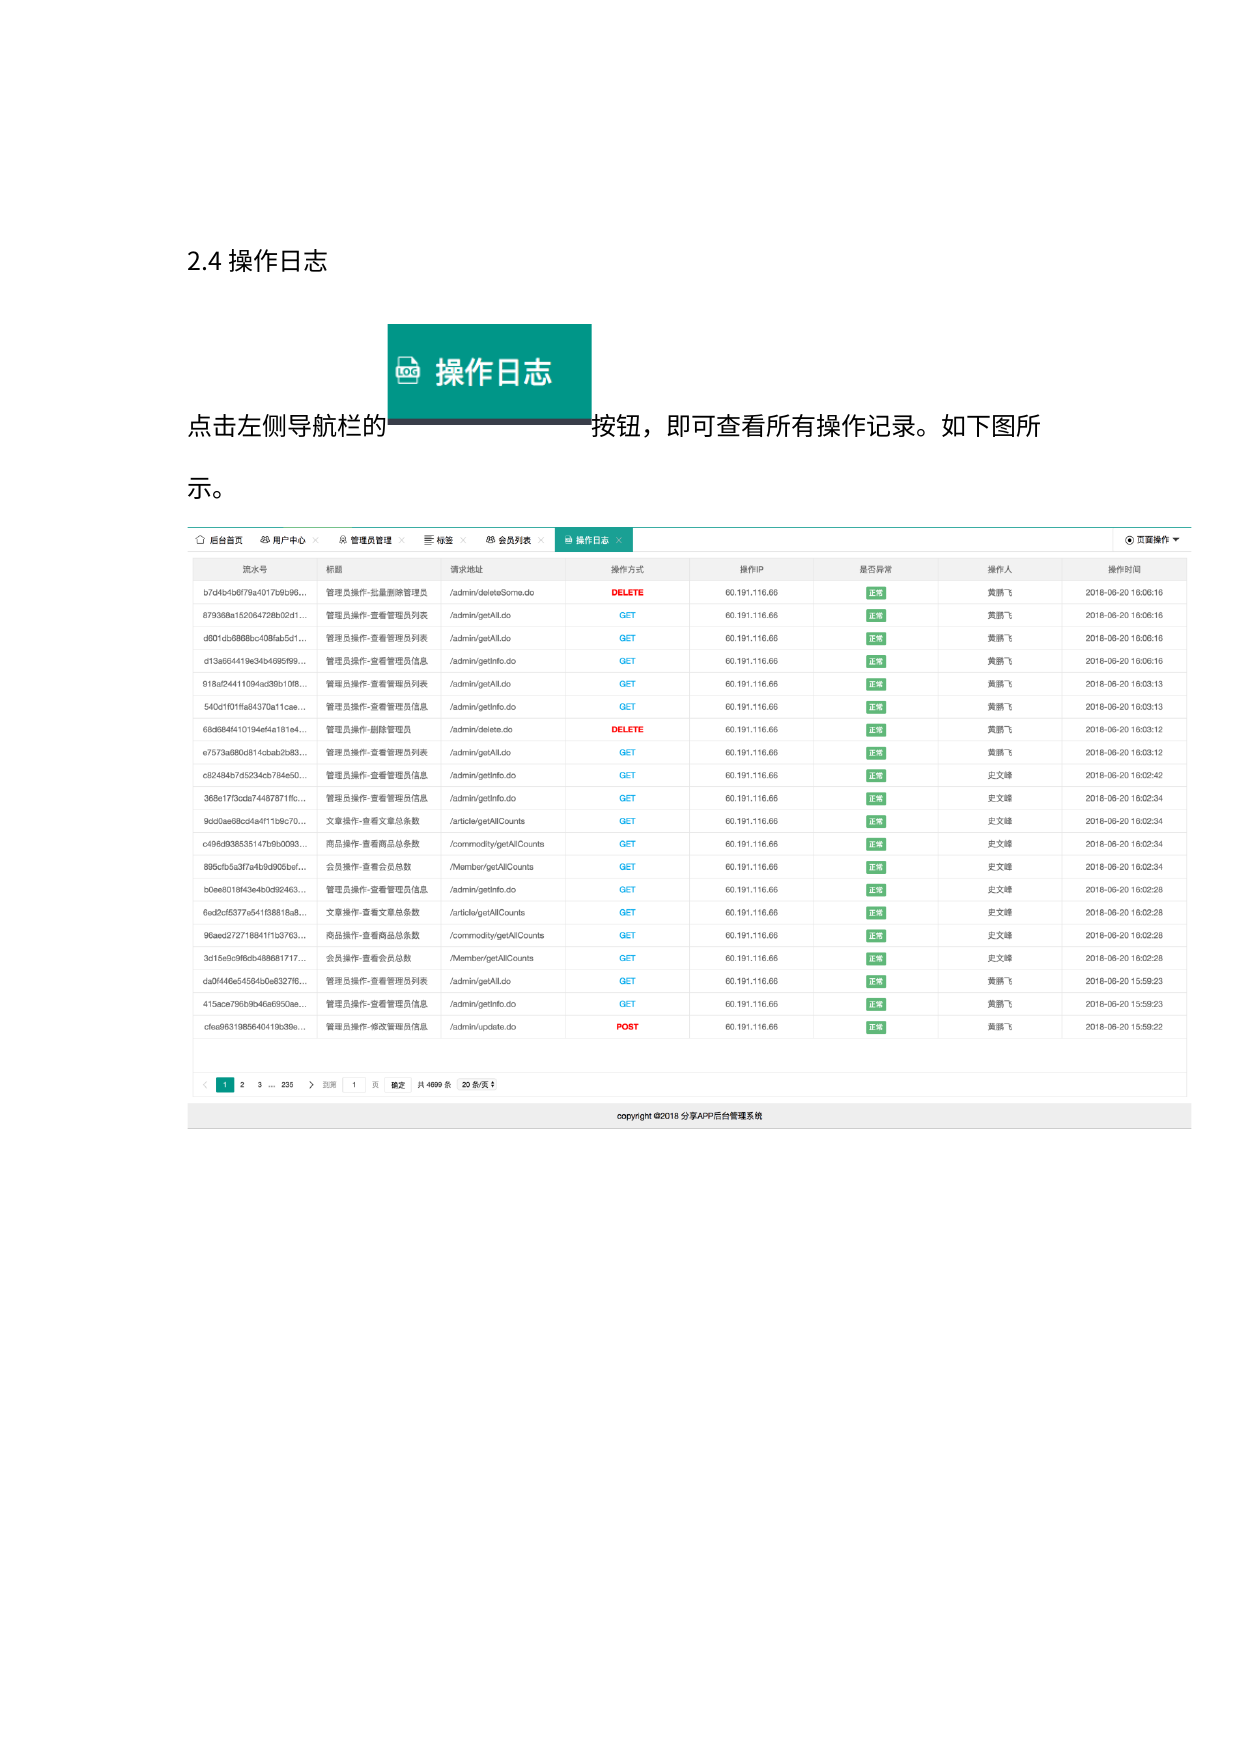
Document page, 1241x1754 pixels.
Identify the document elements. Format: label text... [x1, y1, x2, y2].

text 2.4 操作日志 [187, 227, 1053, 292]
picture [387, 324, 592, 425]
picture [187, 527, 1192, 1129]
text 点击左侧导航栏的按钮，即可查看所有操作记录。如下图所示。 [187, 324, 1053, 519]
